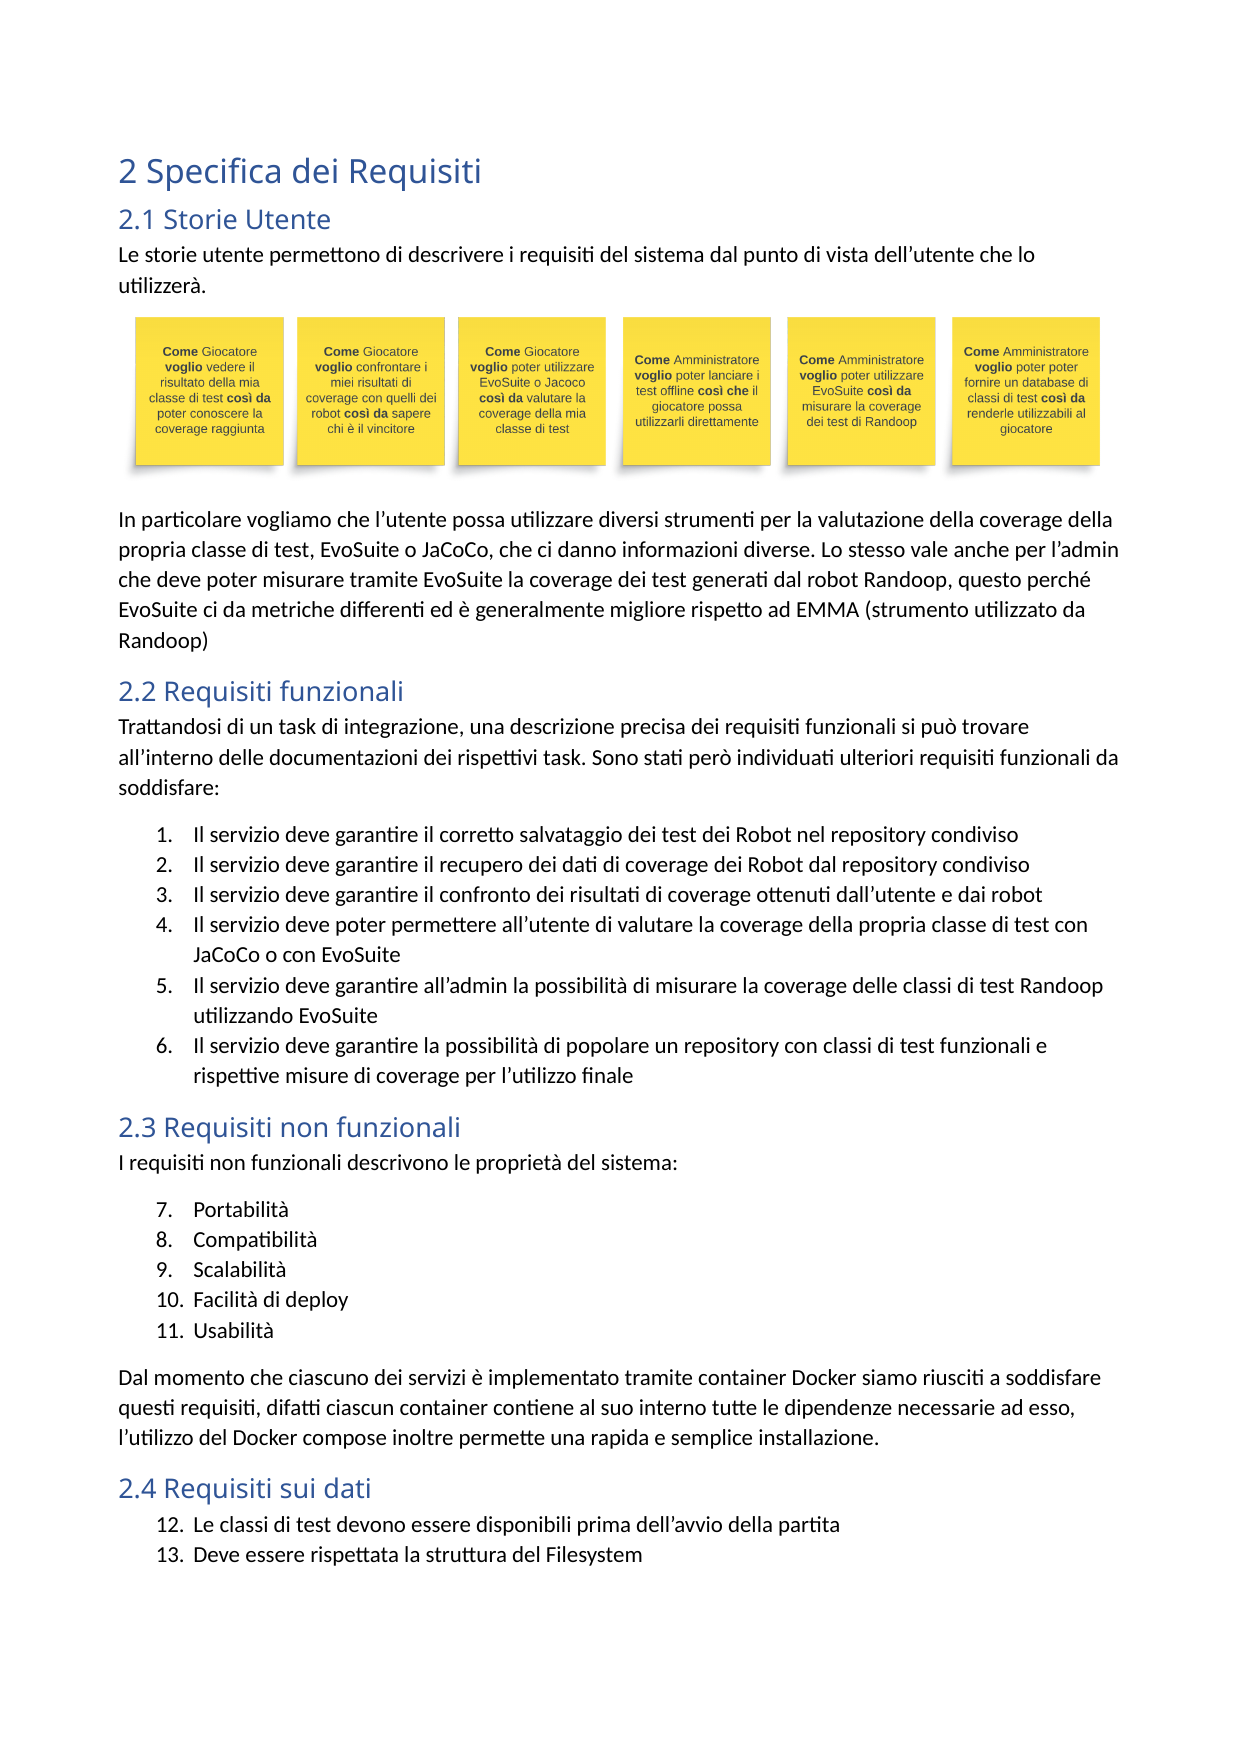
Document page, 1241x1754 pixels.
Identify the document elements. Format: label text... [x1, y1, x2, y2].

list Il servizio deve poter permettere all’utente di valutare la coverage della propria classe di test con JaCoCo o con EvoSuite [156, 910, 1122, 968]
text In particolare vogliamo che l’utente possa utilizzare diversi strumenti per la valutazione della coverage della propria classe di test, EvoSuite o JaCoCo, che ci danno informazioni diverse. Lo stesso vale anche per l’admin che deve poter misurare tramite EvoSuite la coverage dei test generati dal robot Randoop, questo perché EvoSuite ci da metriche differenti ed è generalmente migliore rispetto ad EMMA (strumento utilizzato da Randoop) [118, 505, 1122, 654]
subtitle 2.1 Storie Utente [118, 201, 1122, 238]
list Usabilità [156, 1316, 1122, 1344]
list Scalabilità [156, 1255, 1122, 1283]
list Il servizio deve garantire il confronto dei risultati di coverage ottenuti dall’utente e dai robot [156, 880, 1122, 908]
list Il servizio deve garantire all’admin la possibilità di misurare la coverage delle classi di test Randoop utilizzando EvoSuite [156, 971, 1122, 1029]
text Trattandosi di un task di integrazione, una descrizione precisa dei requisiti funzionali si può trovare all’interno delle documentazioni dei rispettivi task. Sono stati però individuati ulteriori requisiti funzionali da soddisfare: [118, 712, 1122, 801]
list Facilità di deploy [156, 1286, 1122, 1313]
subtitle 2.2 Requisiti funzionali [118, 673, 1122, 709]
subtitle 2.4 Requisiti sui dati [118, 1470, 1122, 1507]
text I requisiti non funzionali descrivono le proprietà del sistema: [118, 1148, 1122, 1176]
list Le classi di test devono essere disponibili prima dell’avvio della partita [156, 1510, 1122, 1538]
list Il servizio deve garantire il corretto salvataggio dei test dei Robot nel repository condiviso [156, 820, 1122, 848]
list Compatibilità [156, 1225, 1122, 1253]
list Portabilità [156, 1195, 1122, 1223]
list Il servizio deve garantire il recupero dei dati di coverage dei Robot dal repository condiviso [156, 850, 1122, 878]
picture [118, 301, 1117, 486]
subtitle 2 Specifica dei Requisiti [118, 148, 1122, 193]
text Dal momento che ciascuno dei servizi è implementato tramite container Docker siamo riusciti a soddisfare questi requisiti, difatti ciascun container contiene al suo interno tutte le dipendenze necessarie ad esso, l’utilizzo del Docker compose inoltre permette una rapida e semplice installazione. [118, 1363, 1122, 1451]
list Deve essere rispettata la struttura del Filesystem [156, 1540, 1122, 1568]
list Il servizio deve garantire la possibilità di popolare un repository con classi di test funzionali e rispettive misure di coverage per l’utilizzo finale [156, 1031, 1122, 1089]
subtitle 2.3 Requisiti non funzionali [118, 1108, 1122, 1145]
